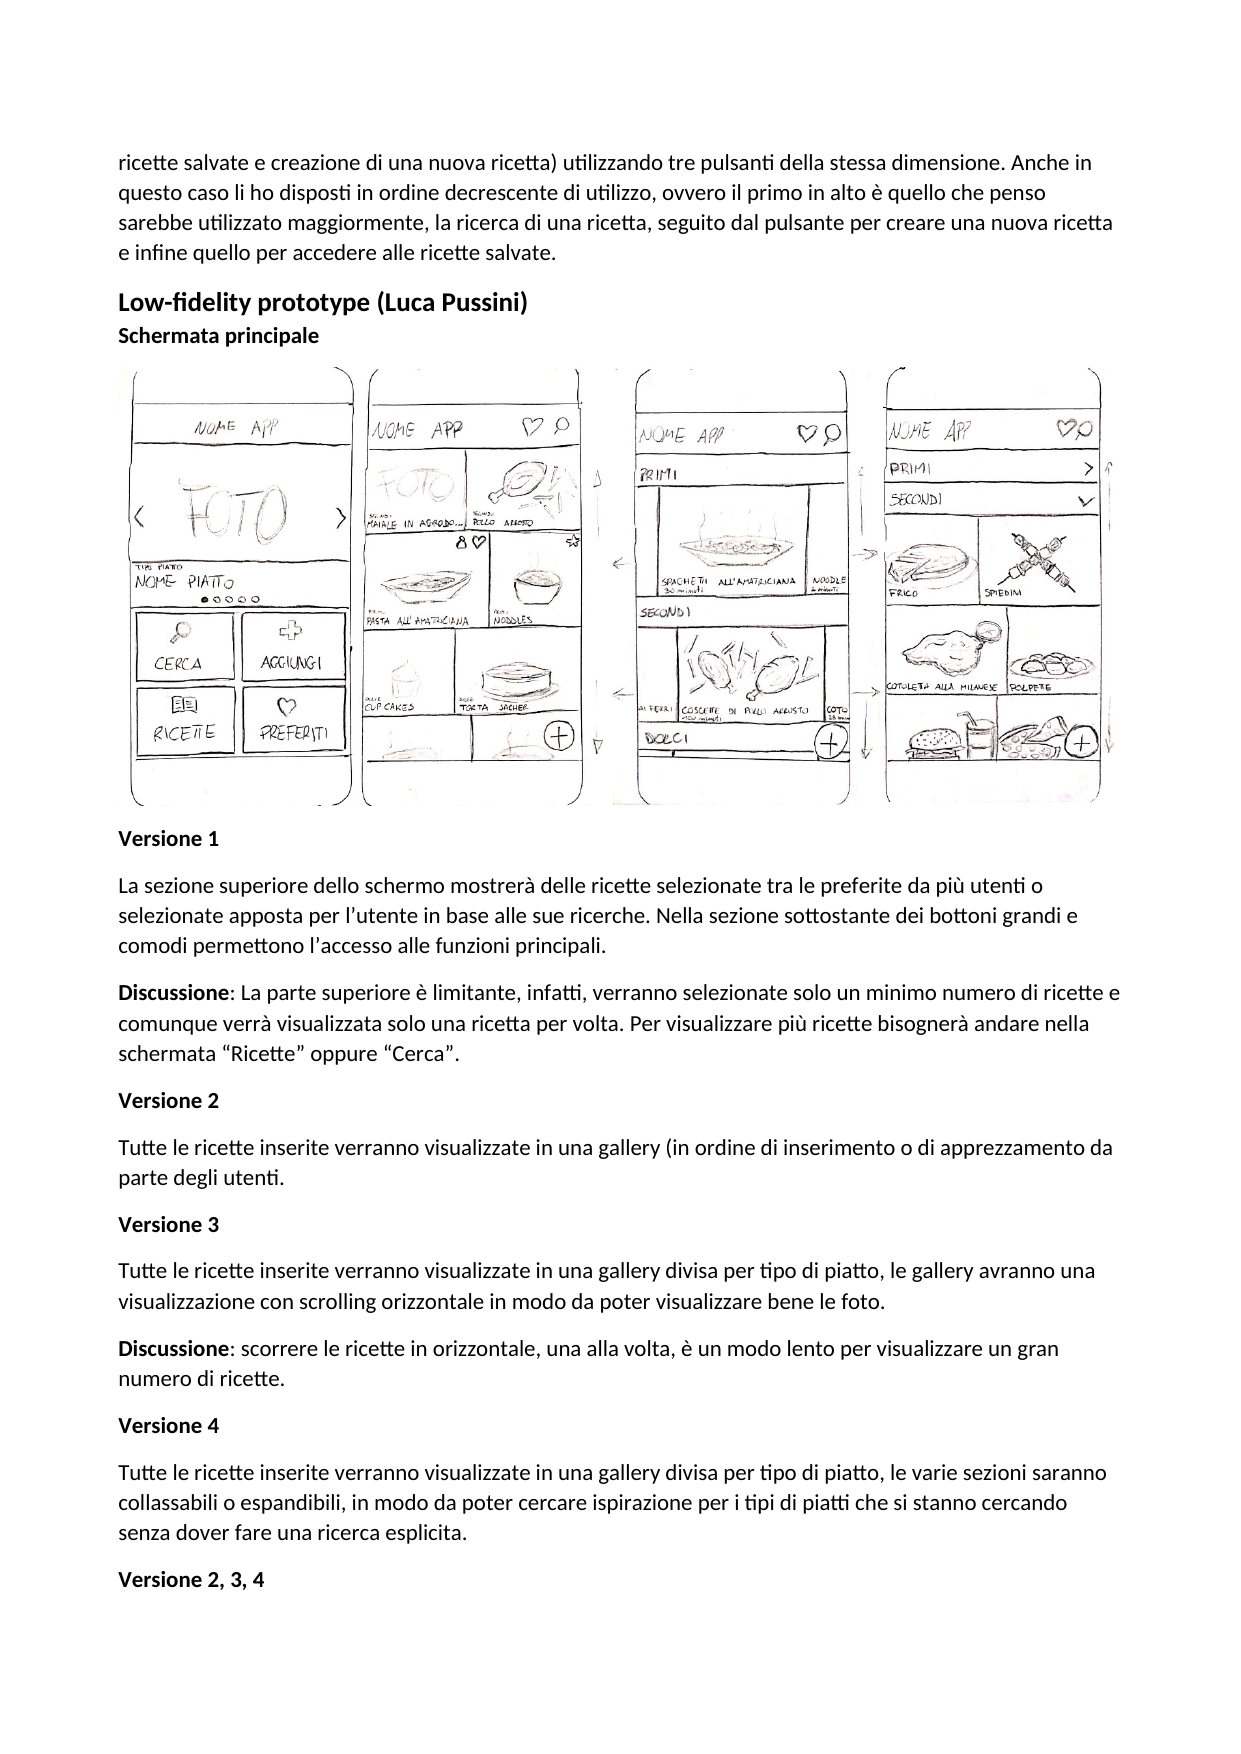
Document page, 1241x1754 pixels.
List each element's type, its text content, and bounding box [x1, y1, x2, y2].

text Versione 4 [118, 1411, 1122, 1439]
text Tutte le ricette inserite verranno visualizzate in una gallery divisa per tipo di piatto, le varie sezioni saranno collassabili o espandibili, in modo da poter cercare ispirazione per i tipi di piatti che si stanno cercando senza dover fare una ricerca esplicita. [118, 1458, 1122, 1546]
text Versione 3 [118, 1210, 1122, 1238]
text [118, 148, 1122, 266]
subtitle Low-fidelity prototype (Luca Pussini) [118, 285, 1122, 318]
text Discussione: La parte superiore è limitante, infatti, verranno selezionate solo un minimo numero di ricette e comunque verrà visualizzata solo una ricetta per volta. Per visualizzare più ricette bisognerà andare nella schermata “Ricette” oppure “Cerca”. [118, 978, 1122, 1067]
text Versione 2, 3, 4 [118, 1565, 1122, 1593]
text Versione 2 [118, 1086, 1122, 1114]
text Schermata principale [118, 321, 1122, 349]
picture [118, 367, 1123, 806]
text Tutte le ricette inserite verranno visualizzate in una gallery (in ordine di inserimento o di apprezzamento da parte degli utenti. [118, 1133, 1122, 1191]
text Tutte le ricette inserite verranno visualizzate in una gallery divisa per tipo di piatto, le gallery avranno una visualizzazione con scrolling orizzontale in modo da poter visualizzare bene le foto. [118, 1257, 1122, 1315]
text Versione 1 [118, 824, 1122, 852]
text La sezione superiore dello schermo mostrerà delle ricette selezionate tra le preferite da più utenti o selezionate apposta per l’utente in base alle sue ricerche. Nella sezione sottostante dei bottoni grandi e comodi permettono l’accesso alle funzioni principali. [118, 871, 1122, 959]
text Discussione: scorrere le ricette in orizzontale, una alla volta, è un modo lento per visualizzare un gran numero di ricette. [118, 1334, 1122, 1392]
